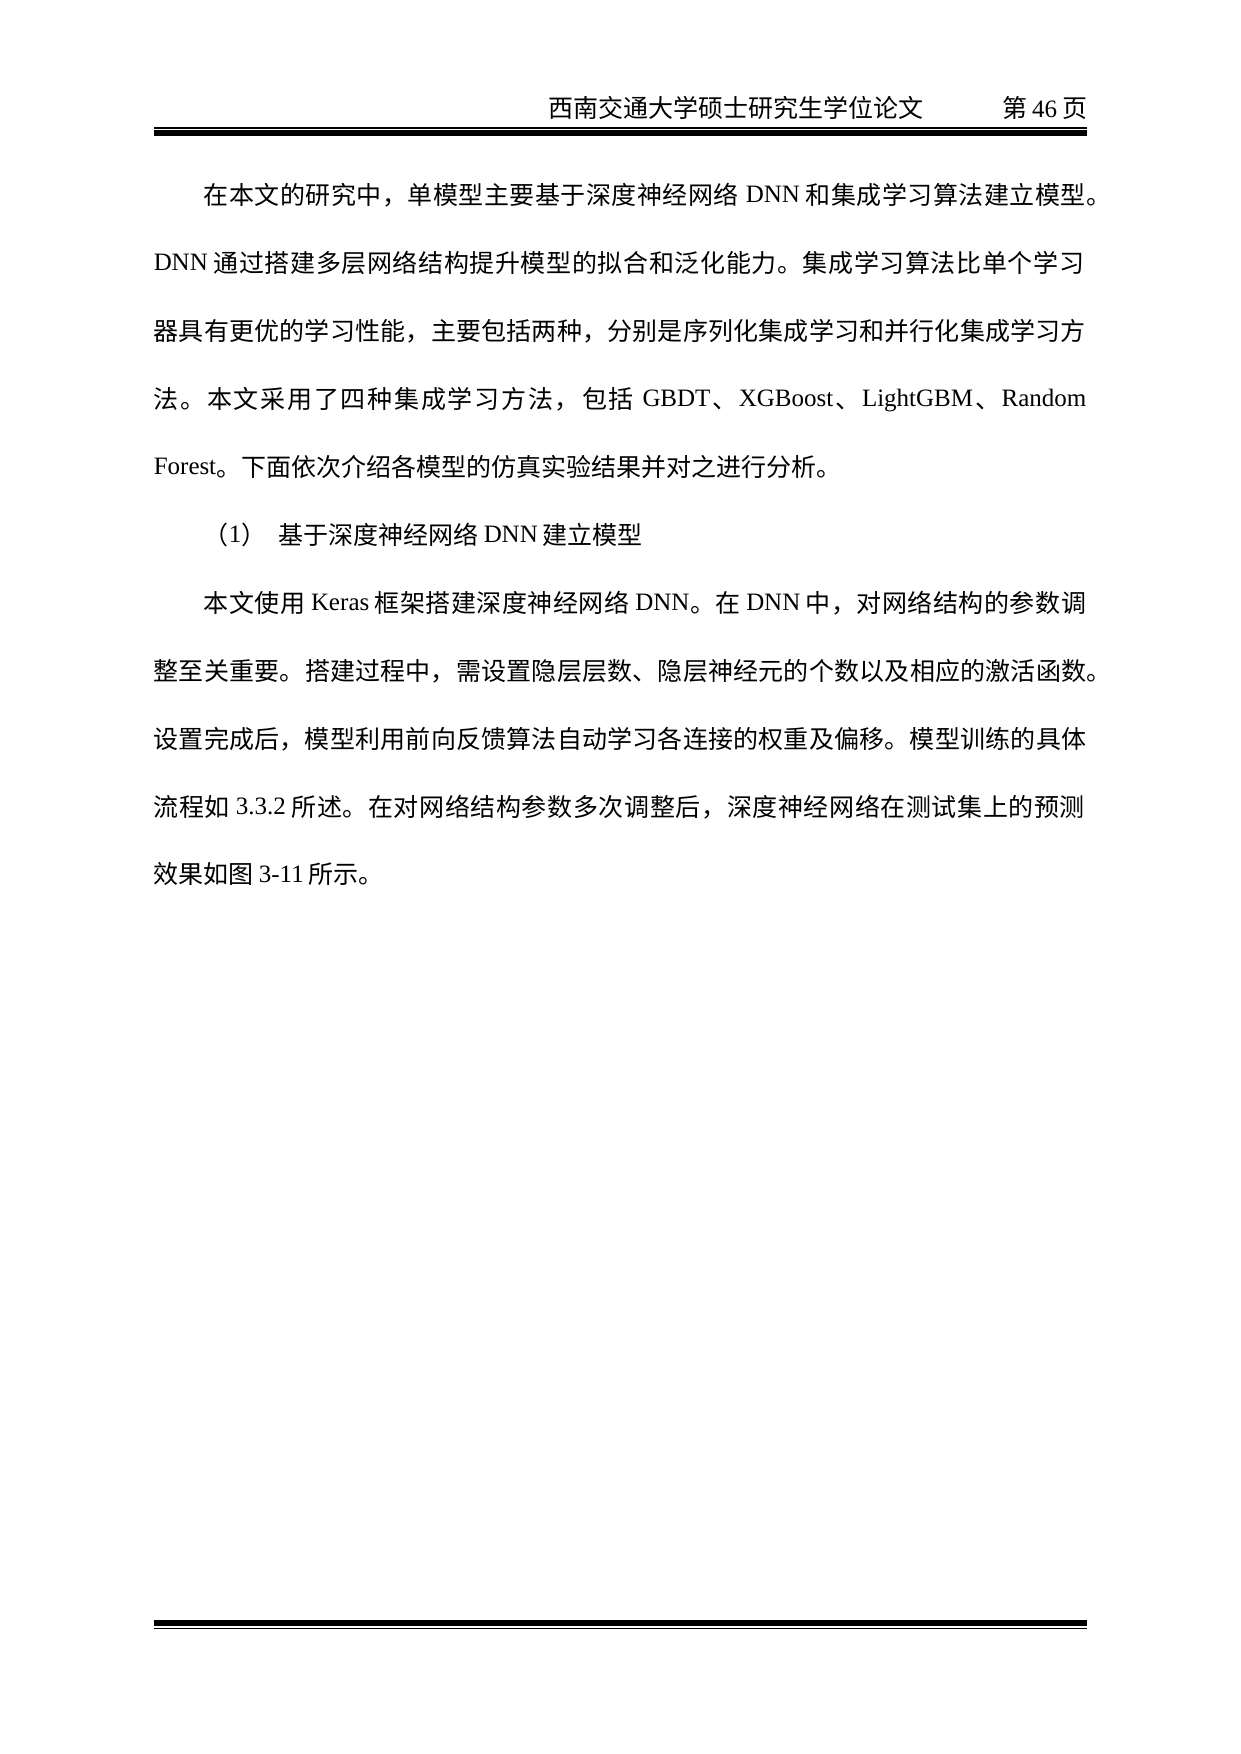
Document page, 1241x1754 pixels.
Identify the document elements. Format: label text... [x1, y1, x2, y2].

list 基于深度神经网络DNN建立模型 [203, 499, 1087, 567]
text 在本文的研究中，单模型主要基于深度神经网络DNN和集成学习算法建立模型。DNN通过搭建多层网络结构提升模型的拟合和泛化能力。集成学习算法比单个学习器具有更优的学习性能，主要包括两种，分别是序列化集成学习和并行化集成学习方法。本文采用了四种集成学习方法，包括GBDT、XGBoost、LightGBM、Random Forest。下面依次介绍各模型的仿真实验结果并对之进行分析。 [153, 160, 1087, 499]
text 本文使用Keras框架搭建深度神经网络DNN。在DNN中，对网络结构的参数调整至关重要。搭建过程中，需设置隐层层数、隐层神经元的个数以及相应的激活函数。设置完成后，模型利用前向反馈算法自动学习各连接的权重及偏移。模型训练的具体流程如3.3.2所述。在对网络结构参数多次调整后，深度神经网络在测试集上的预测效果如图3-11所示。 [153, 567, 1087, 907]
